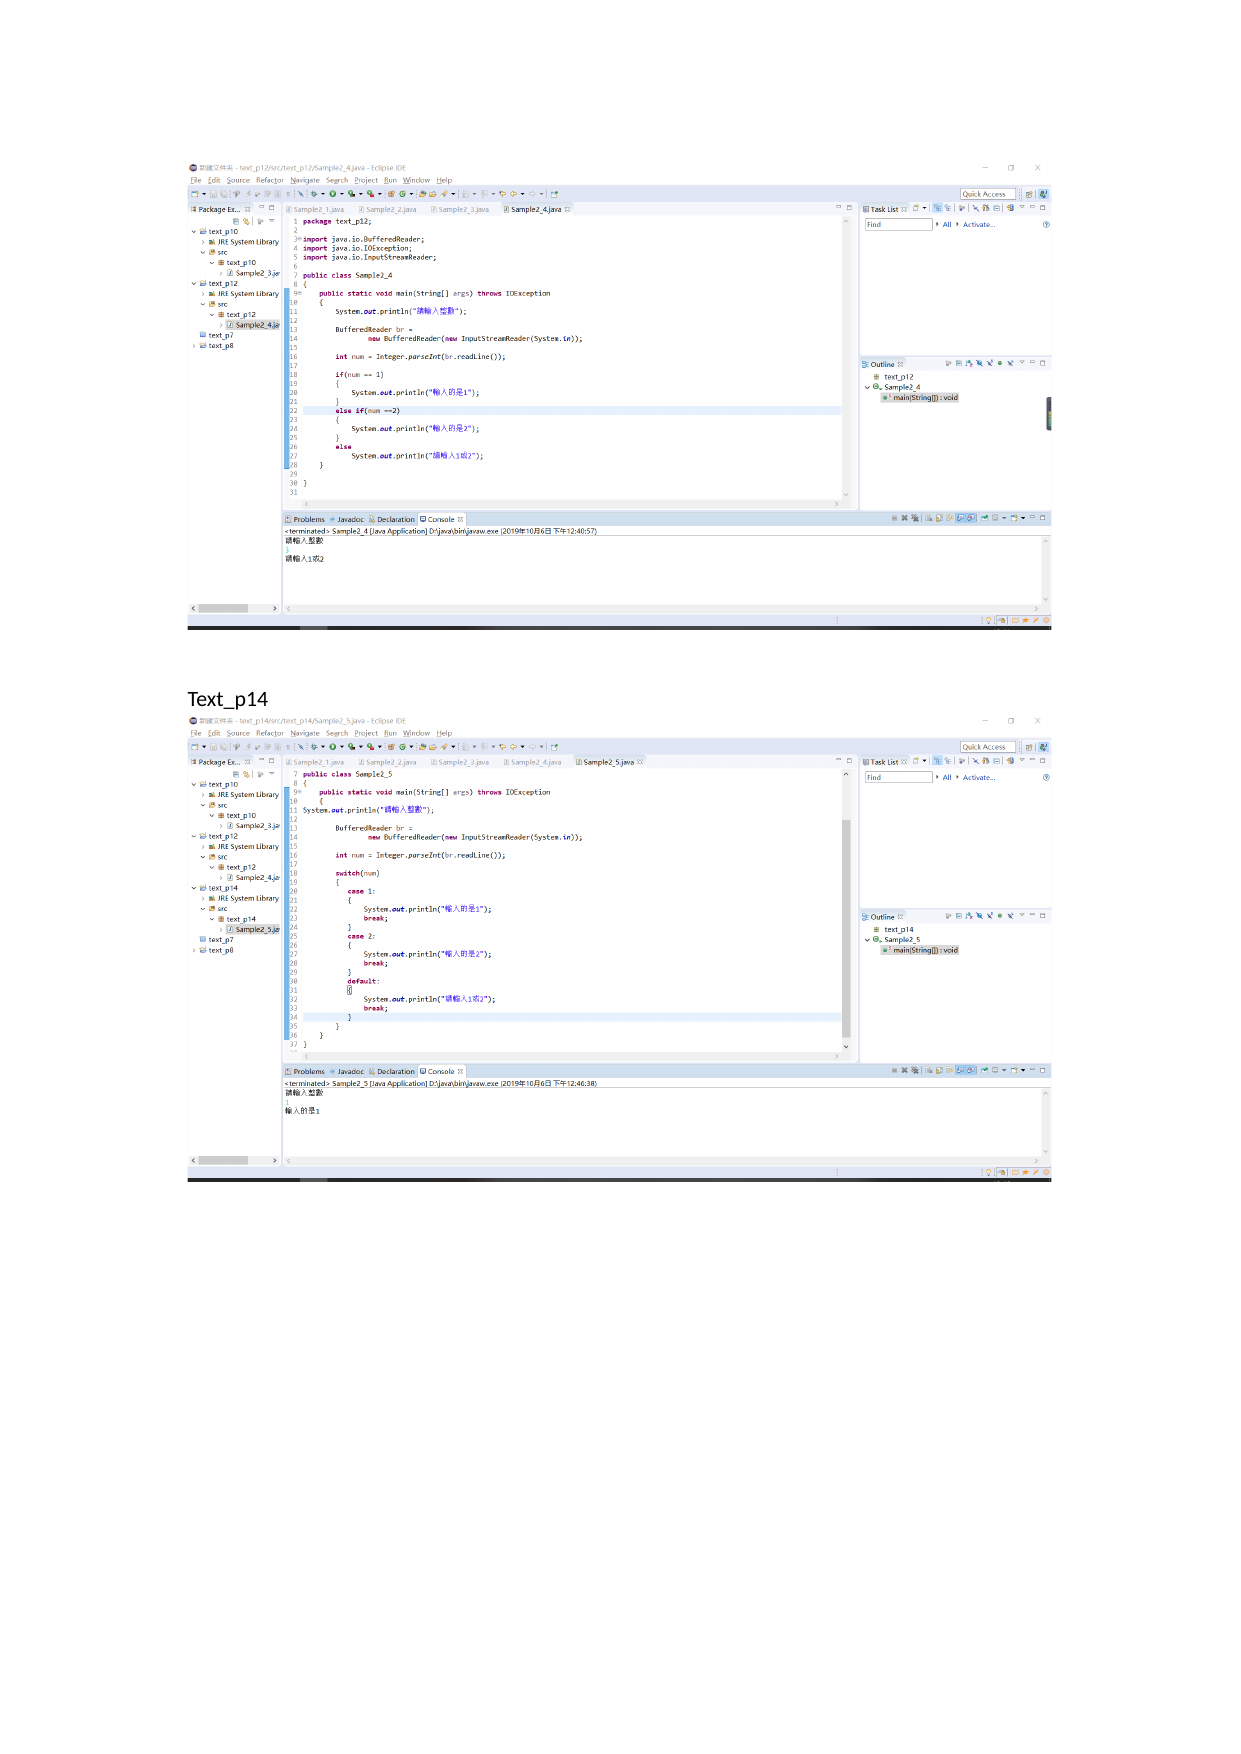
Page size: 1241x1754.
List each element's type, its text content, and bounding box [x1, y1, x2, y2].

picture [187, 162, 1052, 630]
picture [187, 714, 1052, 1182]
text Text_p14 [187, 682, 1053, 714]
